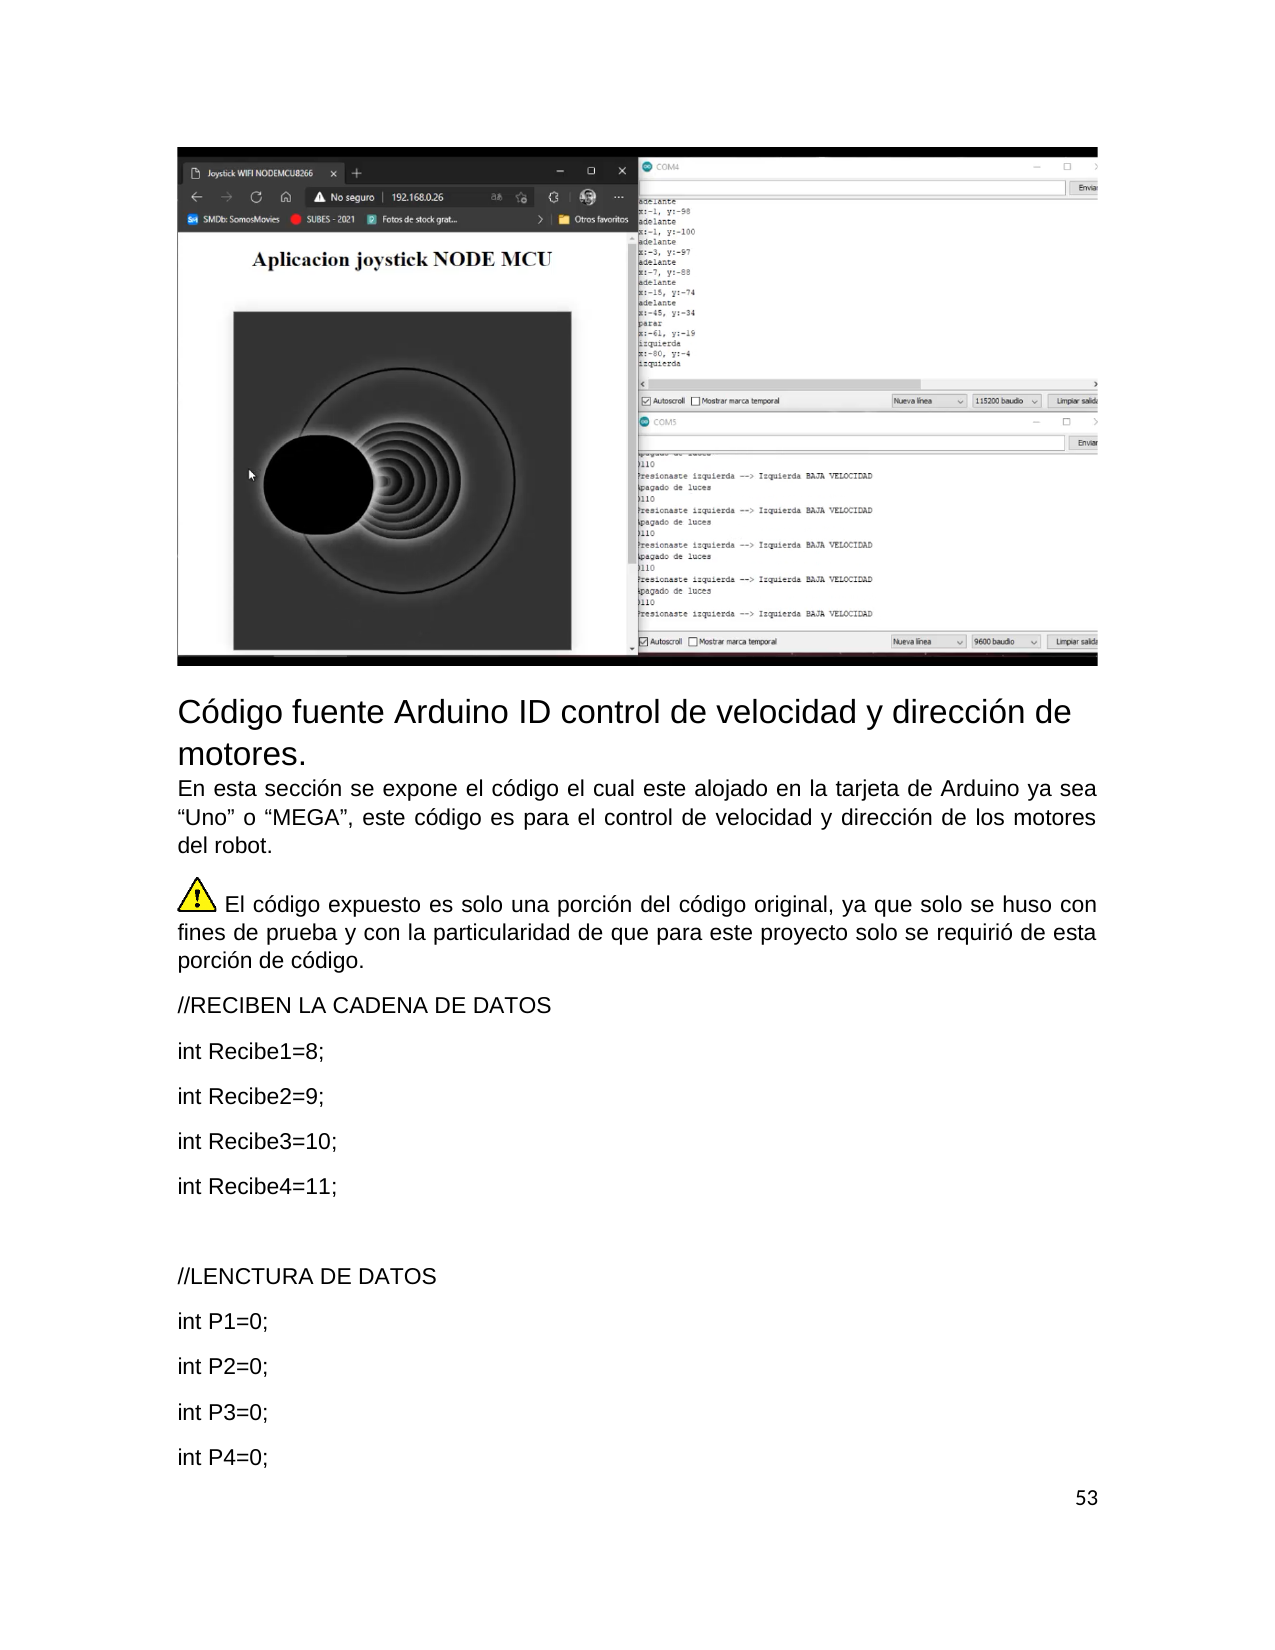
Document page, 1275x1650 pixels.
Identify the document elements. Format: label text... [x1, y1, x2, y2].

text int Recibe2=9; [177, 1083, 1098, 1109]
text //RECIBEN LA CADENA DE DATOS [177, 992, 1098, 1019]
text int Recibe1=8; [177, 1038, 1098, 1064]
text int Recibe4=11; [177, 1173, 1098, 1199]
text El código expuesto es solo una porción del código original, ya que solo se huso con fines de prueba y con la particularidad de que para este proyecto solo se requirió de esta porción de código. [177, 877, 1098, 974]
subtitle Código fuente Arduino ID control de velocidad y dirección de motores. [177, 692, 1098, 772]
picture [177, 147, 1098, 666]
text int P2=0; [177, 1353, 1098, 1380]
text int Recibe3=10; [177, 1128, 1098, 1154]
text //LENCTURA DE DATOS [177, 1263, 1098, 1289]
text int P1=0; [177, 1308, 1098, 1334]
text int P4=0; [177, 1443, 1098, 1470]
text int P3=0; [177, 1398, 1098, 1425]
text En esta sección se expone el código el cual este alojado en la tarjeta de Arduino ya sea “Uno” o “MEGA”, este código es para el control de velocidad y dirección de los motores del robot. [177, 775, 1098, 858]
picture [177, 877, 217, 912]
